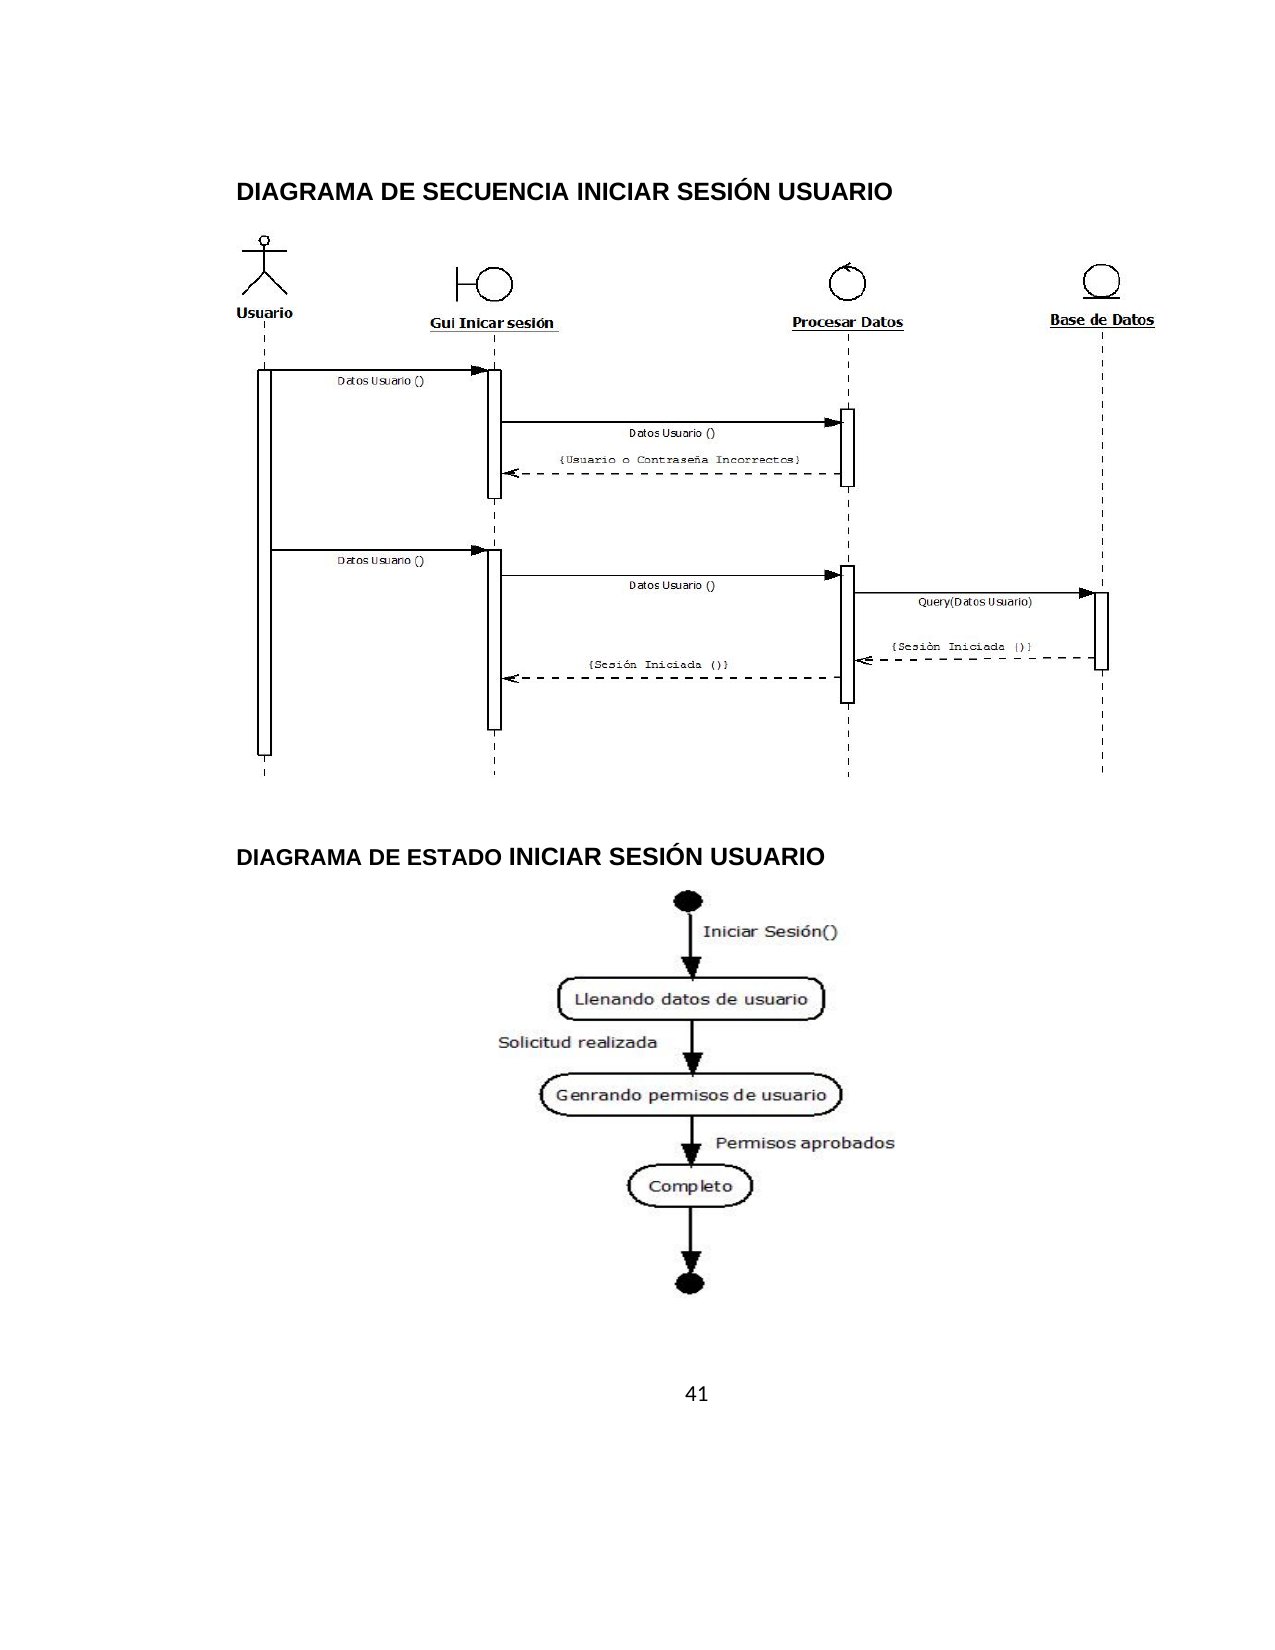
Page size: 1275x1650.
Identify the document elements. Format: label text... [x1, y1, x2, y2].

text DIAGRAMA DE SECUENCIA INICIAR SESIÓN USUARIO [236, 177, 1157, 206]
text DIAGRAMA DE ESTADO INICIAR SESIÓN USUARIO [236, 842, 1157, 871]
picture [236, 225, 1157, 778]
picture [498, 889, 895, 1298]
